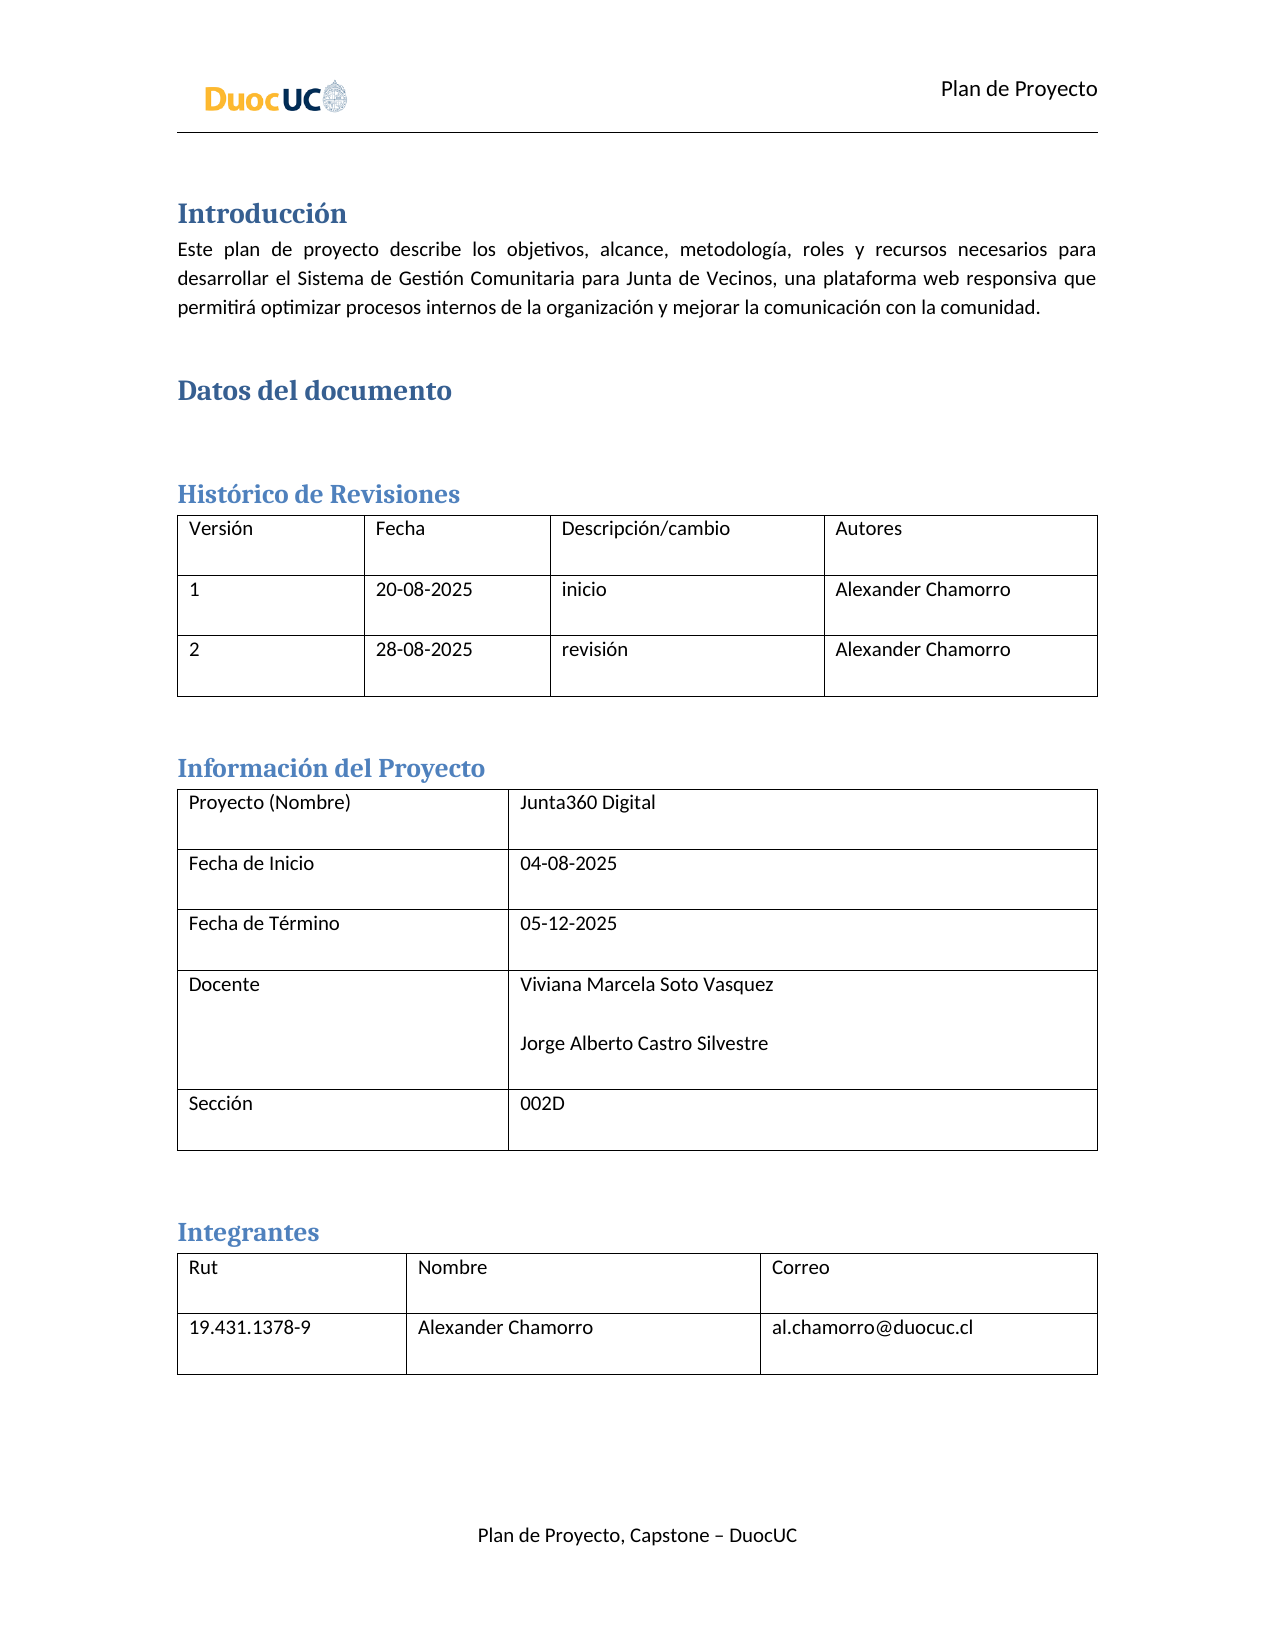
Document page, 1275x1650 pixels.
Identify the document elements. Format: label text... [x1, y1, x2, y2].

subtitle Histórico de Revisiones [177, 479, 1098, 510]
table_cell Sección [178, 1090, 508, 1149]
table_cell 1 [178, 576, 364, 635]
subtitle Integrantes [177, 1217, 1098, 1248]
subtitle Datos del documento [177, 374, 1098, 407]
table_cell Docente [178, 971, 508, 1089]
table_header Fecha [365, 516, 550, 575]
table_cell Viviana Marcela Soto Vasquez Jorge Alberto Castro Silvestre [509, 971, 1097, 1089]
table_cell revisión [551, 636, 824, 696]
table_cell Alexander Chamorro [825, 636, 1097, 696]
table_header Junta360 Digital [509, 790, 1097, 849]
table_cell 19.431.1378-9 [178, 1314, 406, 1374]
text Este plan de proyecto describe los objetivos, alcance, metodología, roles y recursos necesarios para desarrollar el Sistema de Gestión Comunitaria para Junta de Vecinos, una plataforma web responsiva que permitirá optimizar procesos internos de la organización y mejorar la comunicación con la comunidad. [177, 236, 1098, 320]
table_header Autores [825, 516, 1097, 575]
table_header Rut [178, 1254, 406, 1313]
table_header Versión [178, 516, 364, 575]
table_cell 20-08-2025 [365, 576, 550, 635]
table_cell Fecha de Término [178, 910, 508, 970]
table_header Nombre [407, 1254, 760, 1313]
table_cell al.chamorro@duocuc.cl [761, 1314, 1097, 1374]
table_cell 2 [178, 636, 364, 696]
table_cell Alexander Chamorro [407, 1314, 760, 1374]
table_cell 05-12-2025 [509, 910, 1097, 970]
table_cell 002D [509, 1090, 1097, 1149]
table_cell inicio [551, 576, 824, 635]
table_header Proyecto (Nombre) [178, 790, 508, 849]
table_header Descripción/cambio [551, 516, 824, 575]
table_cell 28-08-2025 [365, 636, 550, 696]
table_cell 04-08-2025 [509, 850, 1097, 909]
subtitle Información del Proyecto [177, 753, 1098, 784]
picture [198, 76, 352, 115]
subtitle Introducción [177, 198, 1098, 231]
table_cell Alexander Chamorro [825, 576, 1097, 635]
table_cell Fecha de Inicio [178, 850, 508, 909]
table_header Correo [761, 1254, 1097, 1313]
